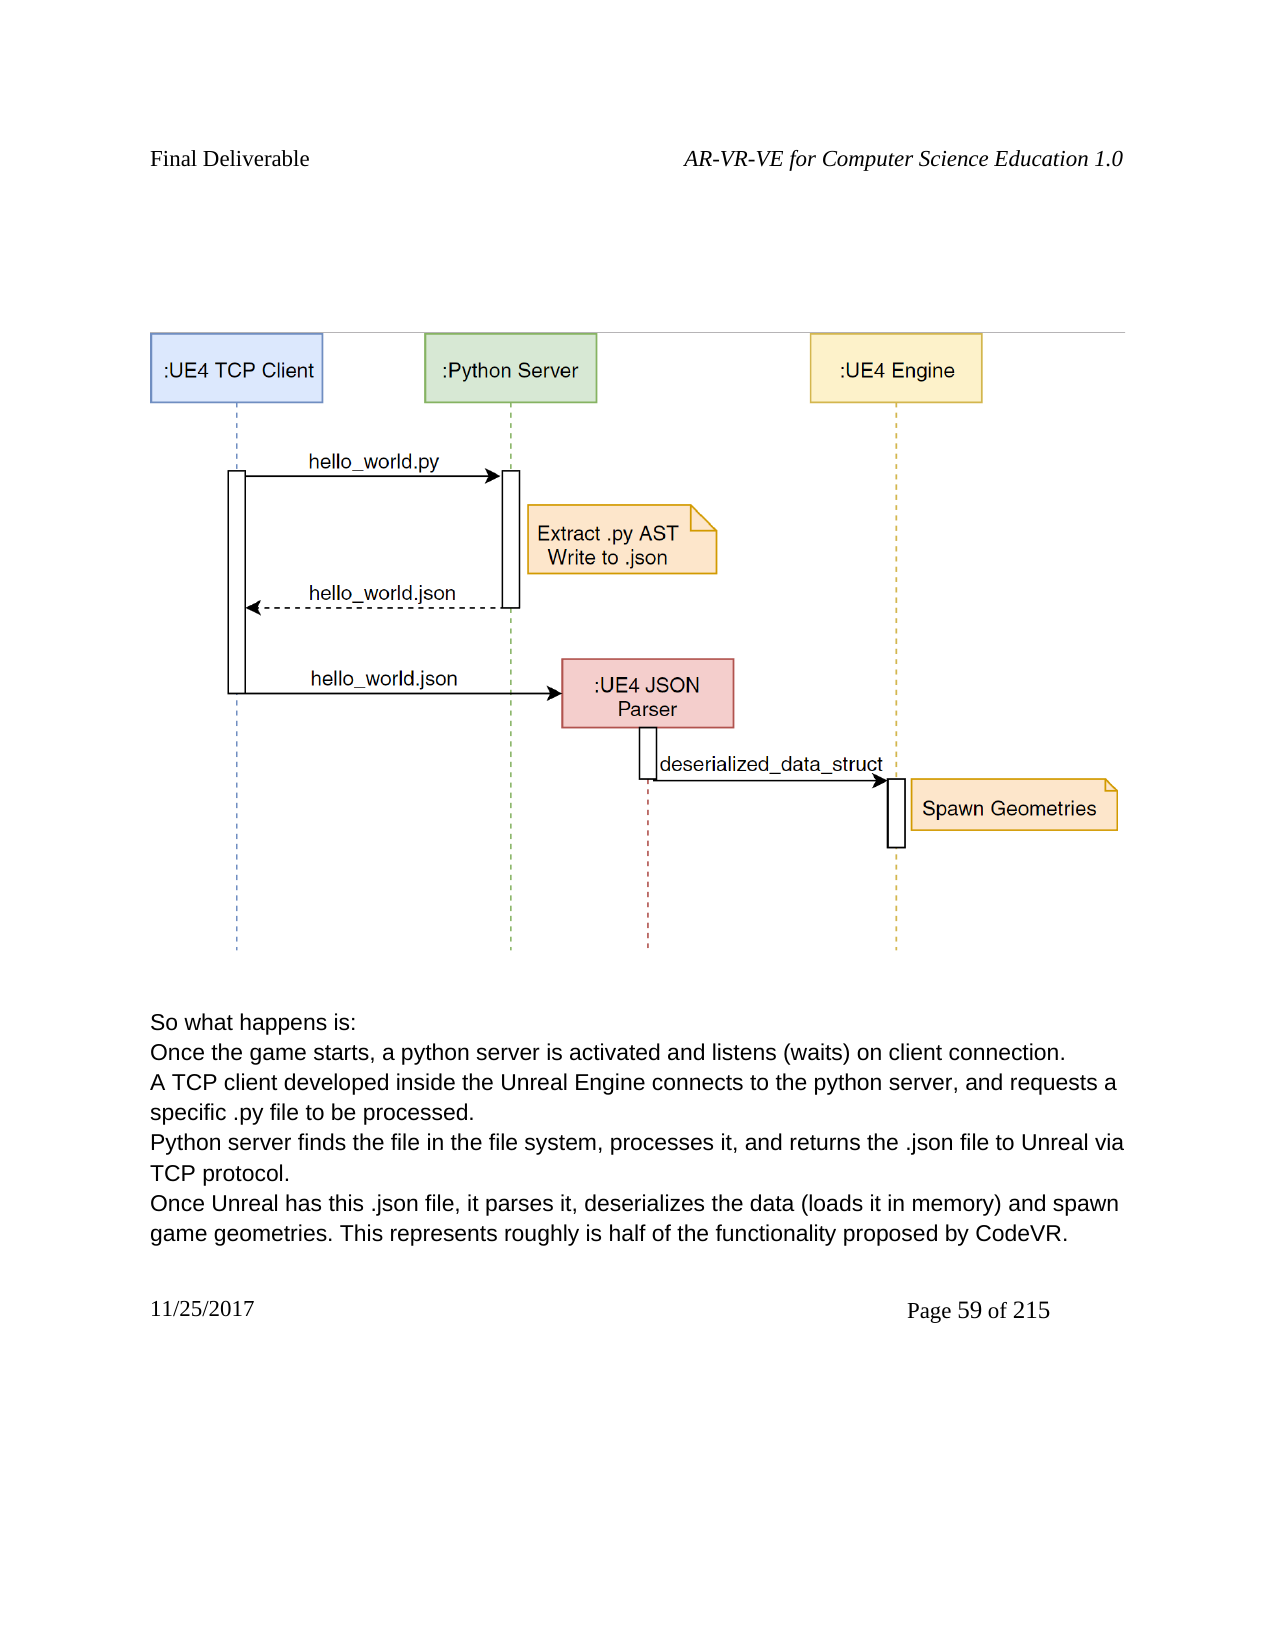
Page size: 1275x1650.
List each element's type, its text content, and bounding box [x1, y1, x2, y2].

text Once Unreal has this .json file, it parses it, deserializes the data (loads it in memory) and spawn game geometries. This represents roughly is half of the functionality proposed by CodeVR. [150, 1190, 1125, 1246]
picture [150, 332, 1125, 974]
text A TCP client developed inside the Unreal Engine connects to the python server, and requests a specific .py file to be processed. [150, 1069, 1125, 1125]
text So what happens is: Once the game starts, a python server is activated and listens (waits) on client connection. [150, 1008, 1125, 1065]
text Python server finds the file in the file system, processes it, and returns the .json file to Unreal via TCP protocol. [150, 1129, 1125, 1186]
